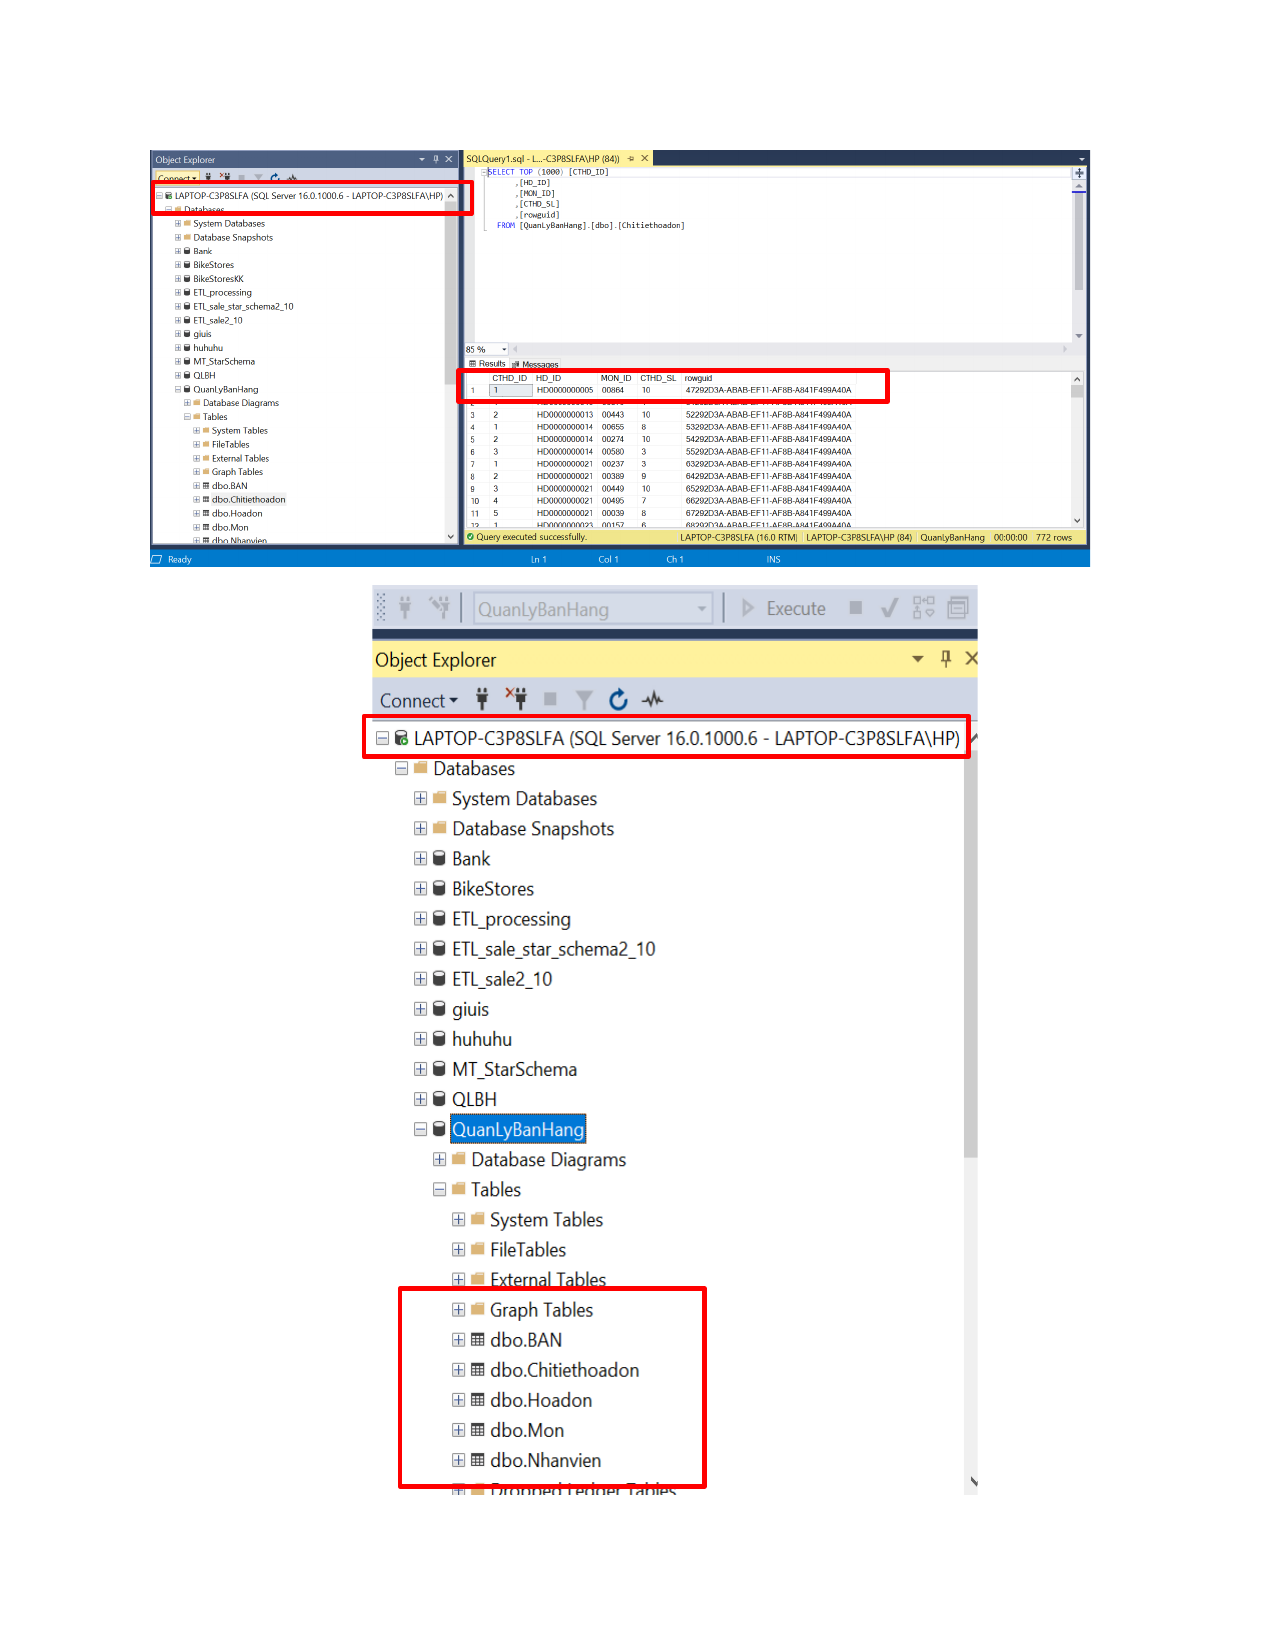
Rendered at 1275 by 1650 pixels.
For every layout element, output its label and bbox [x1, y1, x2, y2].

picture [372, 718, 966, 754]
picture [372, 585, 978, 1495]
picture [150, 150, 1091, 567]
